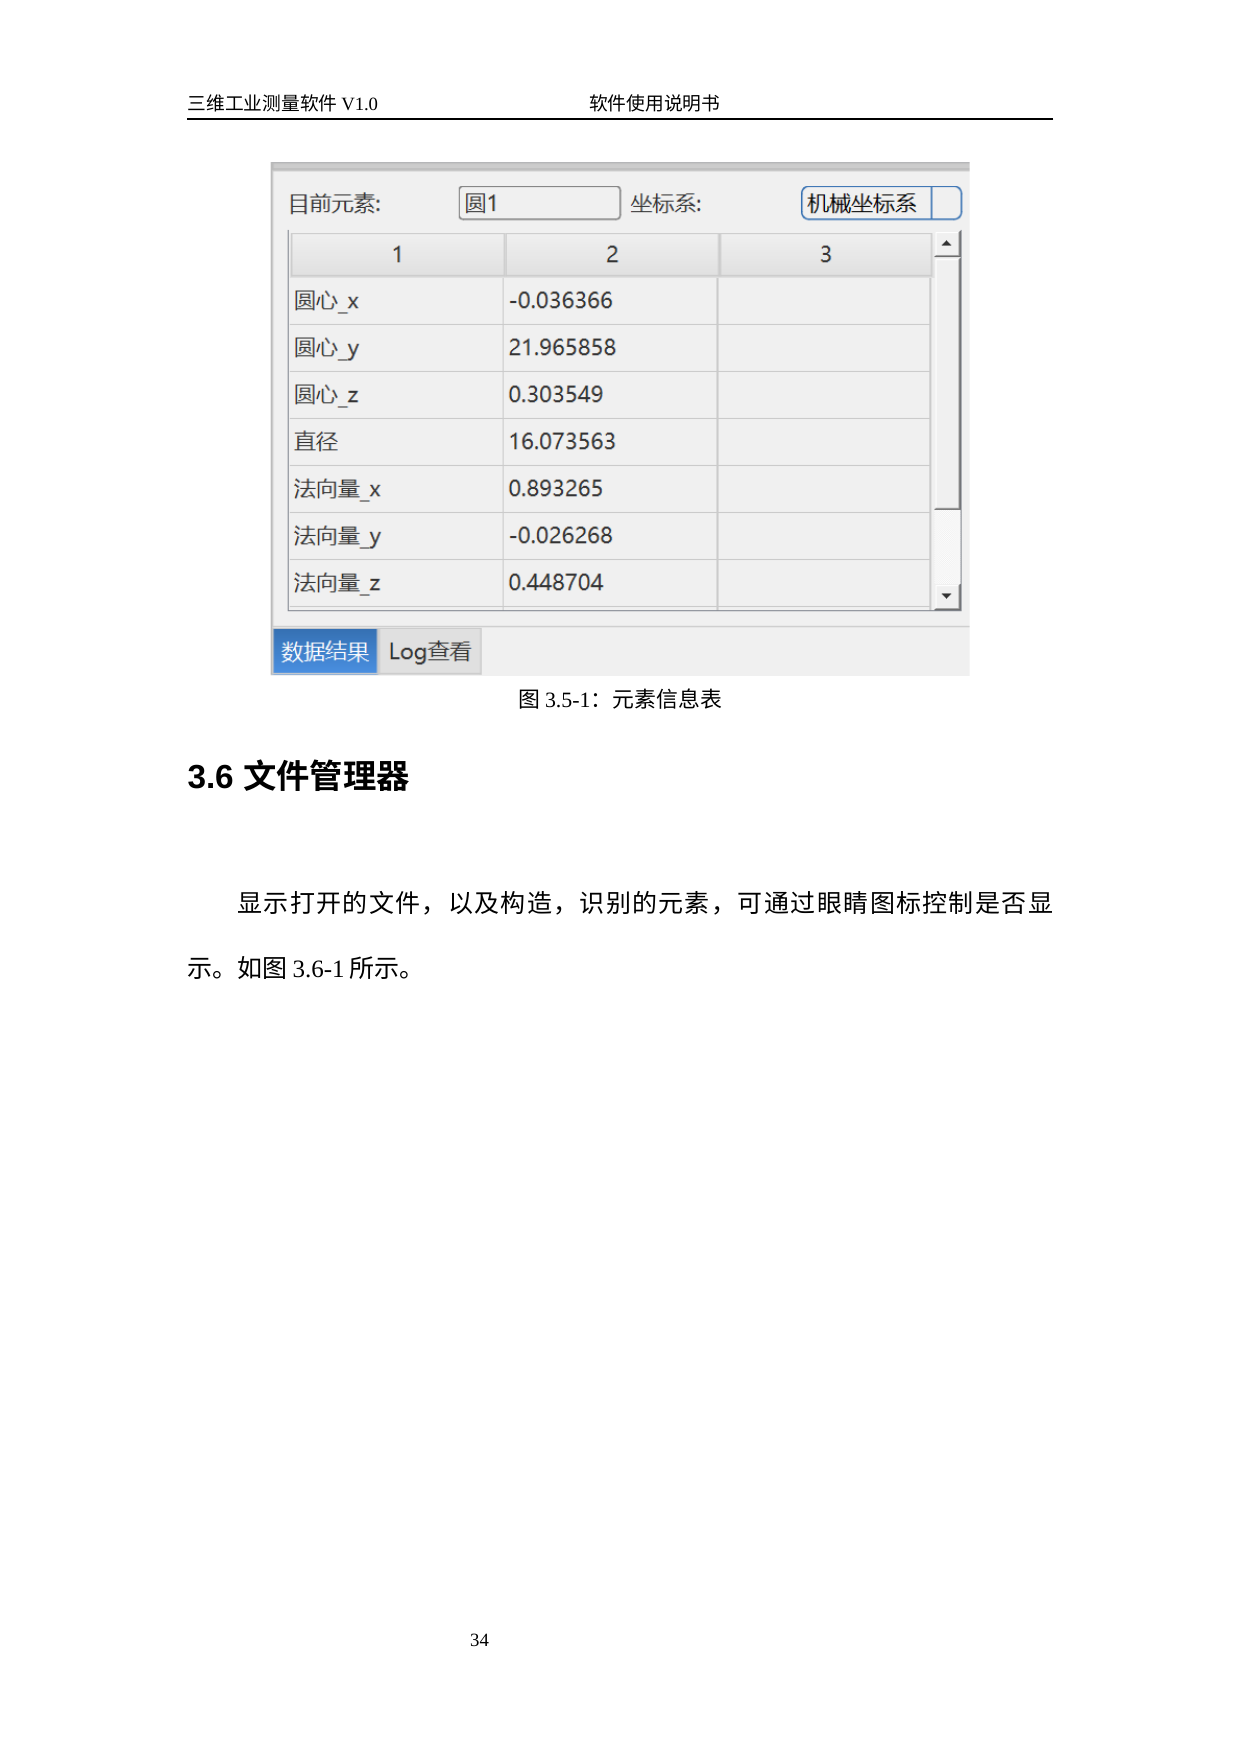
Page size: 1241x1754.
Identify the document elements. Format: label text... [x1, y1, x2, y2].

text 显示打开的文件，以及构造，识别的元素，可通过眼睛图标控制是否显示。如图3.6-1所示。 [187, 869, 1053, 999]
list 图3.5-1：元素信息表 [187, 682, 1053, 714]
subtitle 3.6 文件管理器 [187, 742, 1053, 807]
picture [270, 162, 970, 676]
